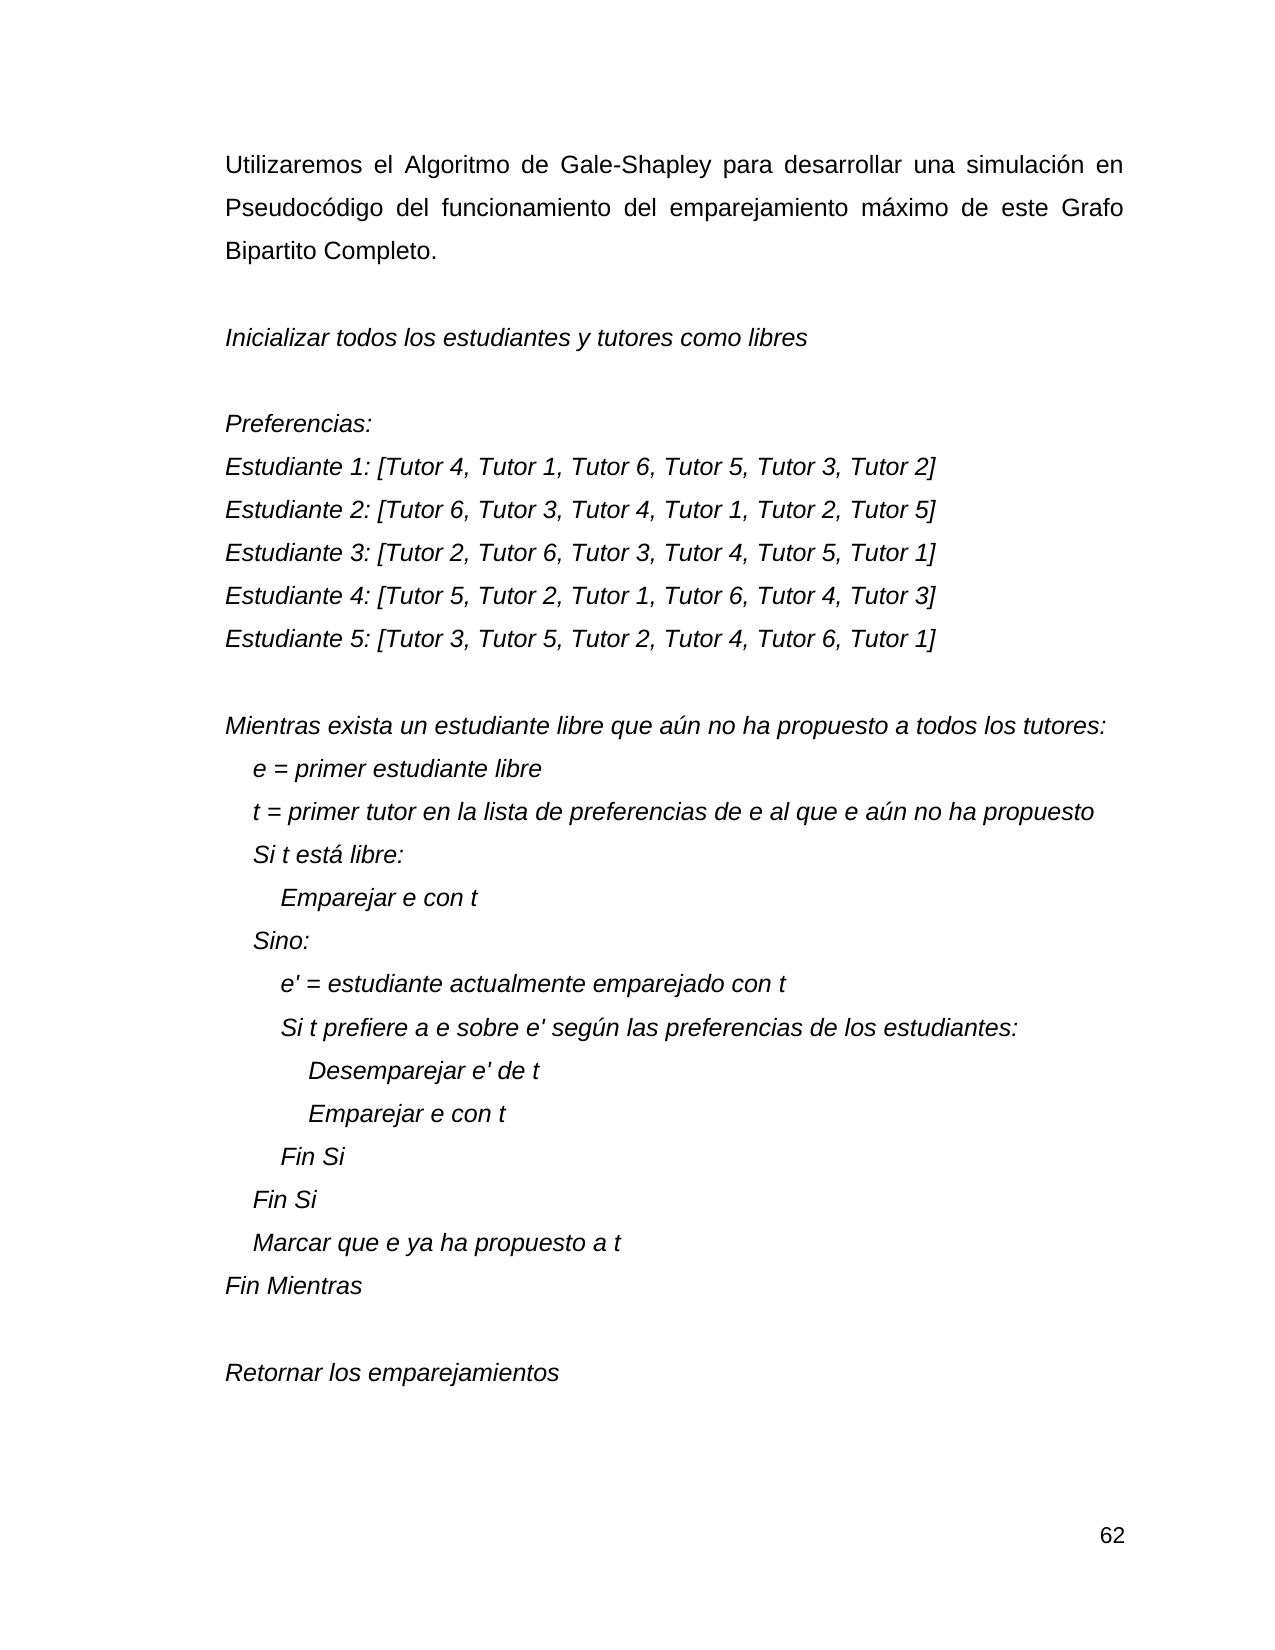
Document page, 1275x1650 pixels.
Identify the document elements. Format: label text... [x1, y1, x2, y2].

text Si t está libre: [225, 840, 1125, 869]
text t = primer tutor en la lista de preferencias de e al que e aún no ha propuesto [225, 797, 1125, 826]
text Retornar los emparejamientos [225, 1357, 1125, 1386]
text e = primer estudiante libre [225, 754, 1125, 782]
text Emparejar e con t [225, 883, 1125, 912]
text Si t prefiere a e sobre e' según las preferencias de los estudiantes: [225, 1012, 1125, 1041]
text Fin Si [225, 1142, 1125, 1171]
text Estudiante 3: [Tutor 2, Tutor 6, Tutor 3, Tutor 4, Tutor 5, Tutor 1] [225, 538, 1125, 567]
text Estudiante 5: [Tutor 3, Tutor 5, Tutor 2, Tutor 4, Tutor 6, Tutor 1] [225, 624, 1125, 653]
text Inicializar todos los estudiantes y tutores como libres [225, 322, 1125, 351]
text Sino: [225, 926, 1125, 955]
text Mientras exista un estudiante libre que aún no ha propuesto a todos los tutores: [225, 711, 1125, 739]
text Utilizaremos el Algoritmo de Gale-Shapley para desarrollar una simulación en Pseudocódigo del funcionamiento del emparejamiento máximo de este Grafo Bipartito Completo. [225, 150, 1125, 265]
text Estudiante 4: [Tutor 5, Tutor 2, Tutor 1, Tutor 6, Tutor 4, Tutor 3] [225, 581, 1125, 610]
text Emparejar e con t [225, 1099, 1125, 1127]
text Fin Mientras [225, 1271, 1125, 1300]
text e' = estudiante actualmente emparejado con t [225, 969, 1125, 998]
text Fin Si [225, 1185, 1125, 1214]
text Estudiante 2: [Tutor 6, Tutor 3, Tutor 4, Tutor 1, Tutor 2, Tutor 5] [225, 495, 1125, 524]
text Marcar que e ya ha propuesto a t [225, 1228, 1125, 1257]
text Desemparejar e' de t [225, 1056, 1125, 1084]
text Estudiante 1: [Tutor 4, Tutor 1, Tutor 6, Tutor 5, Tutor 3, Tutor 2] [225, 452, 1125, 481]
text Preferencias: [225, 409, 1125, 437]
